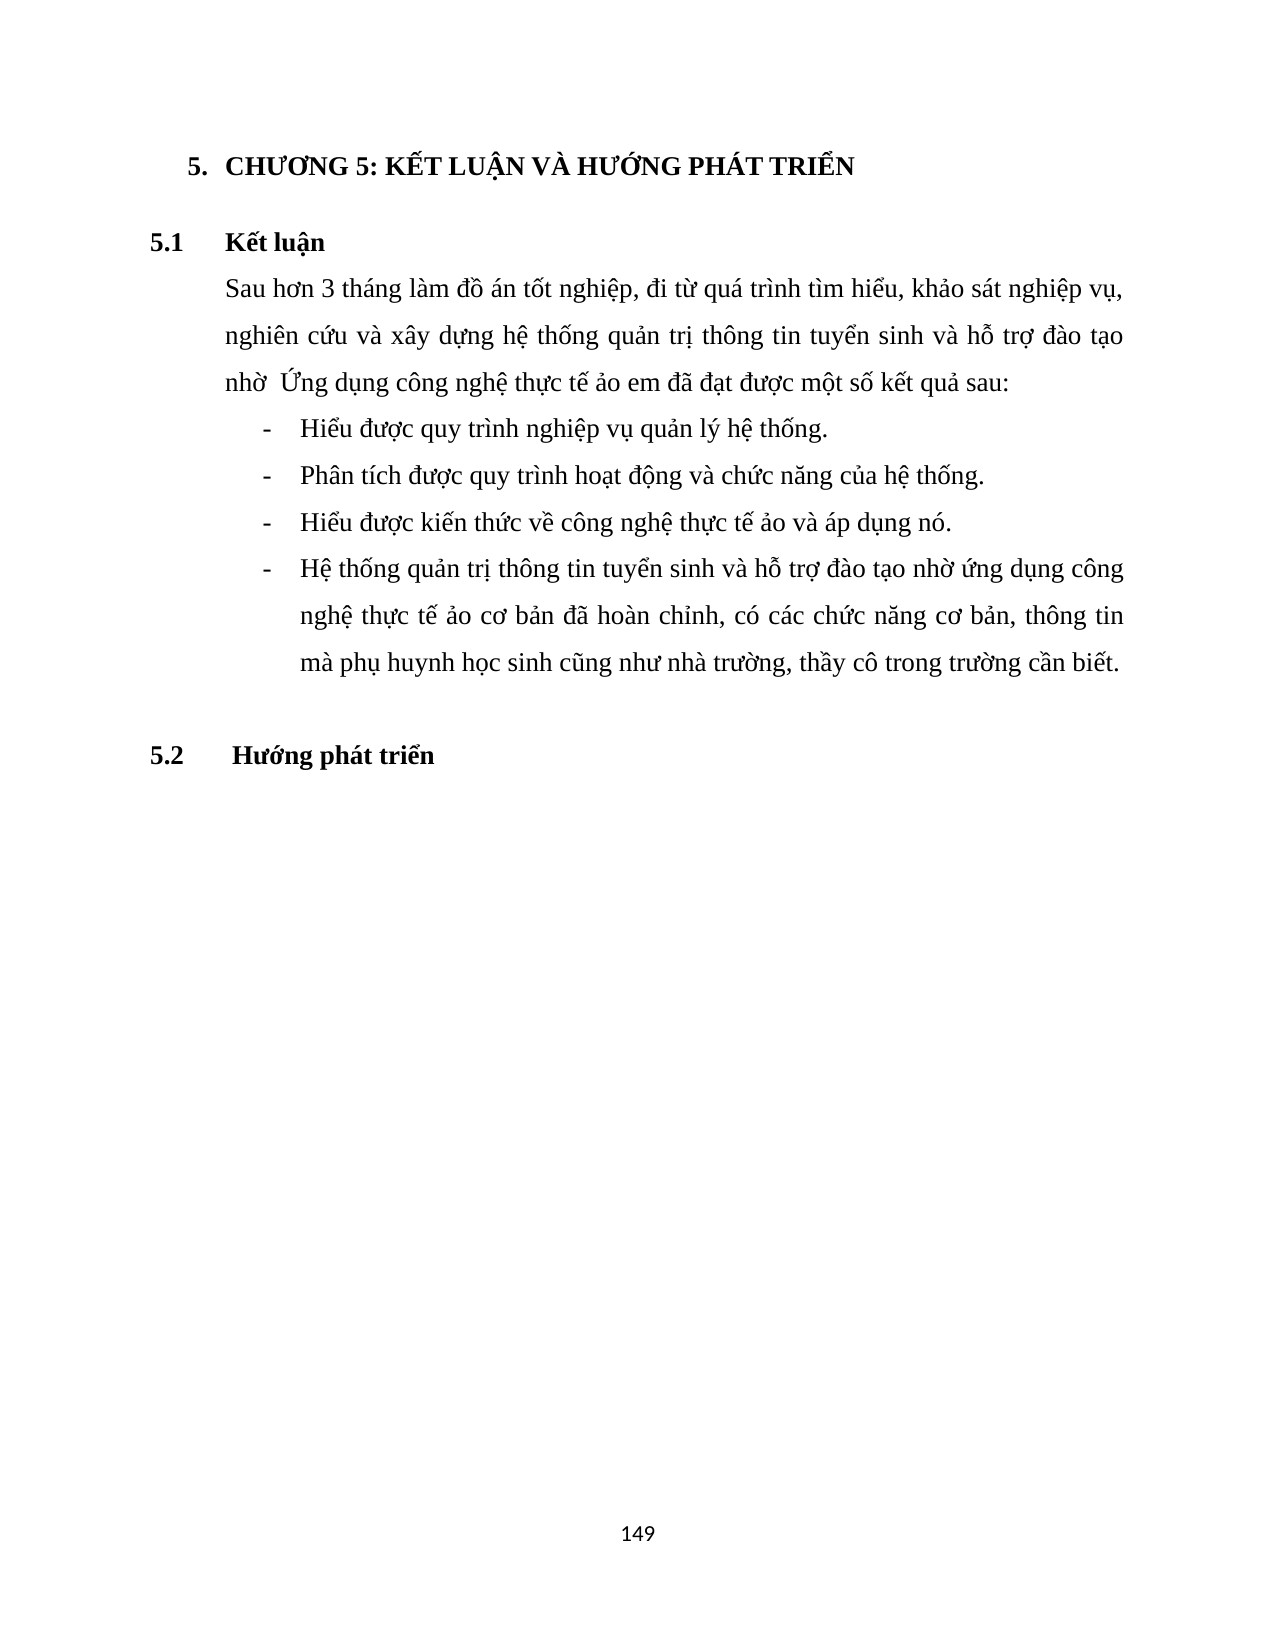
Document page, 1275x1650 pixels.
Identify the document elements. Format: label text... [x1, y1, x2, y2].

list Sau hơn 3 tháng làm đồ án tốt nghiệp, đi từ quá trình tìm hiểu, khảo sát nghiệp vụ, nghiên cứu và xây dựng hệ thống quản trị thông tin tuyển sinh và hỗ trợ đào tạo nhờ Ứng dụng công nghệ thực tế ảo em đã đạt được một số kết quả sau: [225, 272, 1125, 397]
list Hệ thống quản trị thông tin tuyển sinh và hỗ trợ đào tạo nhờ ứng dụng công nghệ thực tế ảo cơ bản đã hoàn chỉnh, có các chức năng cơ bản, thông tin mà phụ huynh học sinh cũng như nhà trường, thầy cô trong trường cần biết. [262, 552, 1125, 677]
list Hiểu được kiến thức về công nghệ thực tế ảo và áp dụng nó. [262, 506, 1125, 537]
list Kết luận [150, 226, 1125, 257]
list Hướng phát triển [150, 739, 1125, 770]
list Phân tích được quy trình hoạt động và chức năng của hệ thống. [262, 459, 1125, 490]
subtitle CHƯƠNG 5: KẾT LUẬN VÀ HƯỚNG PHÁT TRIỂN [187, 150, 1125, 181]
list Hiểu được quy trình nghiệp vụ quản lý hệ thống. [262, 412, 1125, 444]
